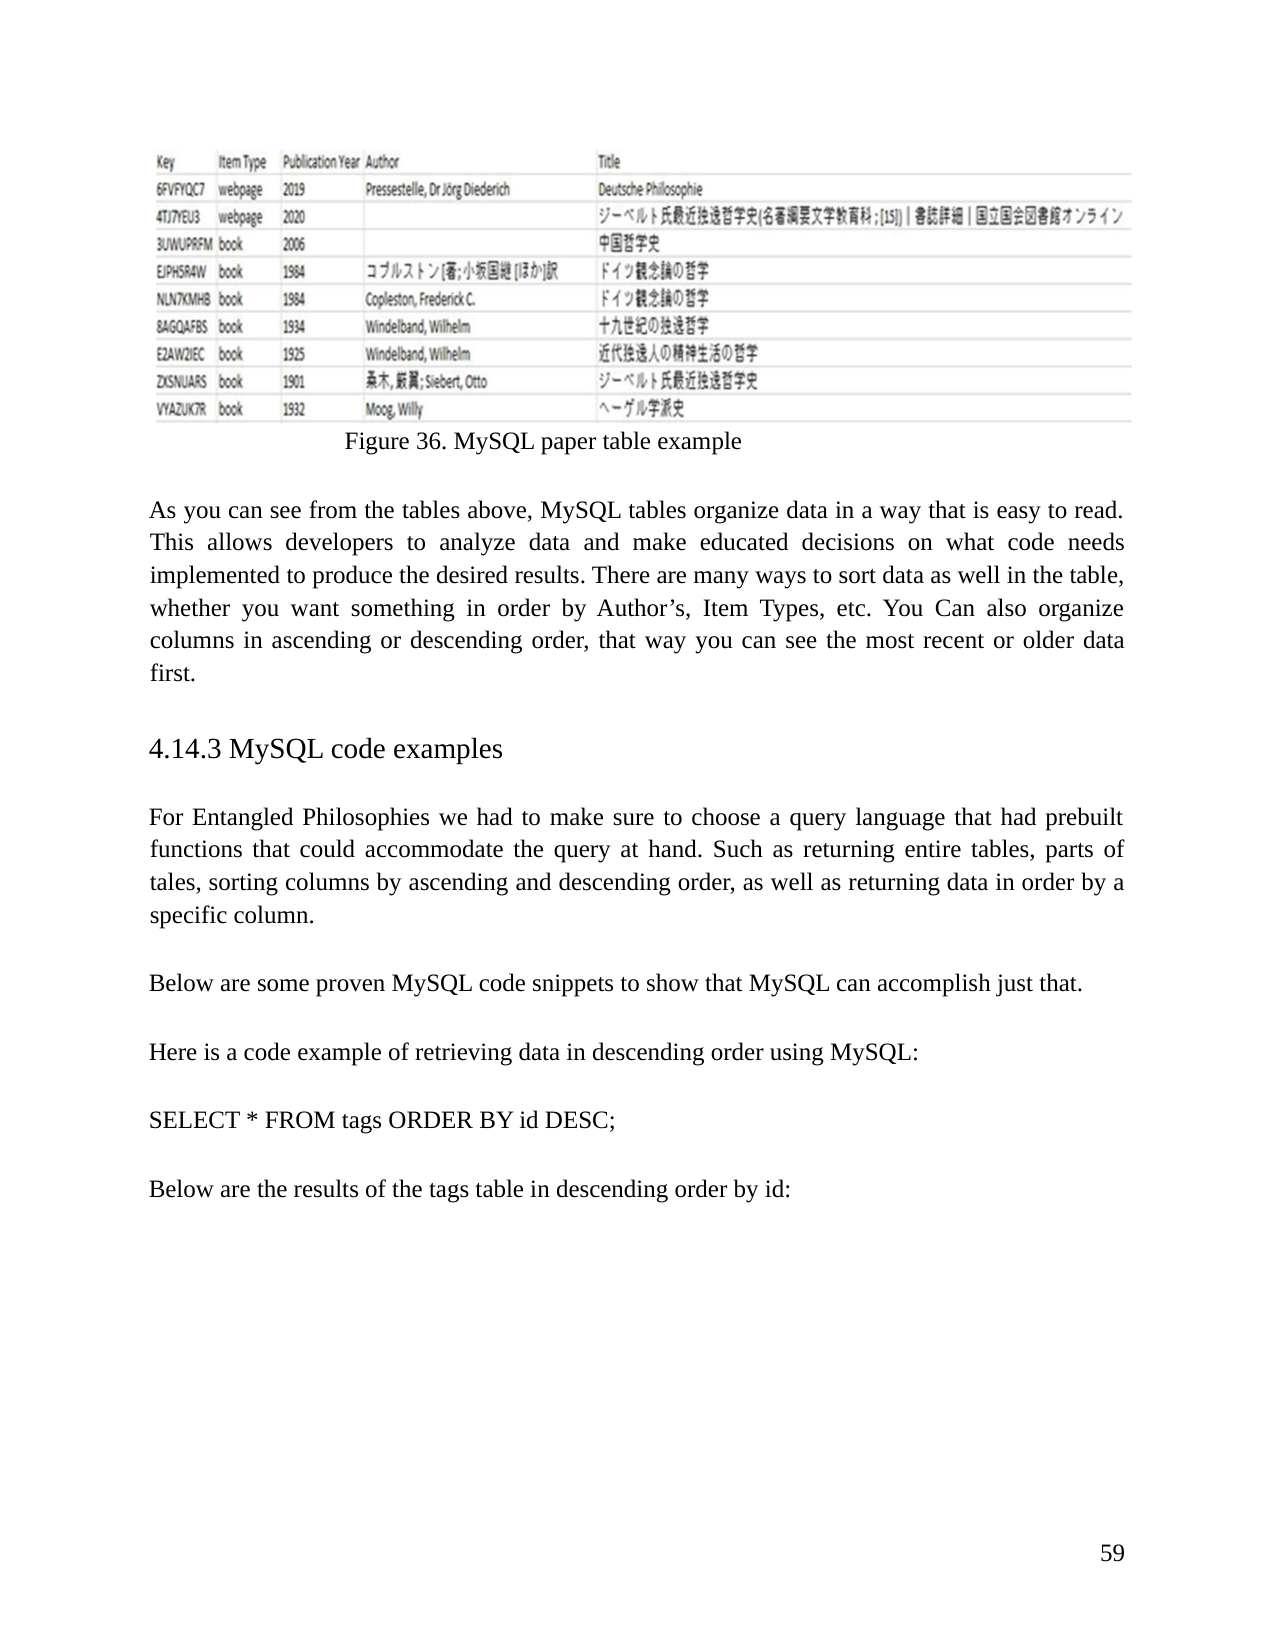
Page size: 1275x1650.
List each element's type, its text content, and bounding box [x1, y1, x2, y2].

text Here is a code example of retrieving data in descending order using MySQL: [148, 1037, 1125, 1066]
picture [156, 149, 1132, 424]
text Figure 36. MySQL paper table example [344, 426, 1125, 455]
text Below are the results of the tags table in descending order by id: [148, 1174, 1125, 1203]
text As you can see from the tables above, MySQL tables organize data in a way that is easy to read. This allows developers to analyze data and make educated decisions on what code needs implemented to produce the desired results. There are many ways to sort data as well in the table, whether you want something in order by Author’s, Item Types, etc. You Can also organize columns in ascending or descending order, that way you can see the most recent or older data first. [148, 495, 1125, 687]
text For Entangled Philosophies we had to make sure to choose a query language that had prebuilt functions that could accommodate the query at hand. Such as returning entire tables, parts of tales, sorting columns by ascending and descending order, as well as returning data in order by a specific column. [148, 802, 1125, 928]
text Below are some proven MySQL code snippets to show that MySQL can accomplish just that. [148, 968, 1125, 997]
text SELECT * FROM tags ORDER BY id DESC; [148, 1105, 1125, 1134]
text 4.14.3 MySQL code examples [148, 731, 1219, 764]
